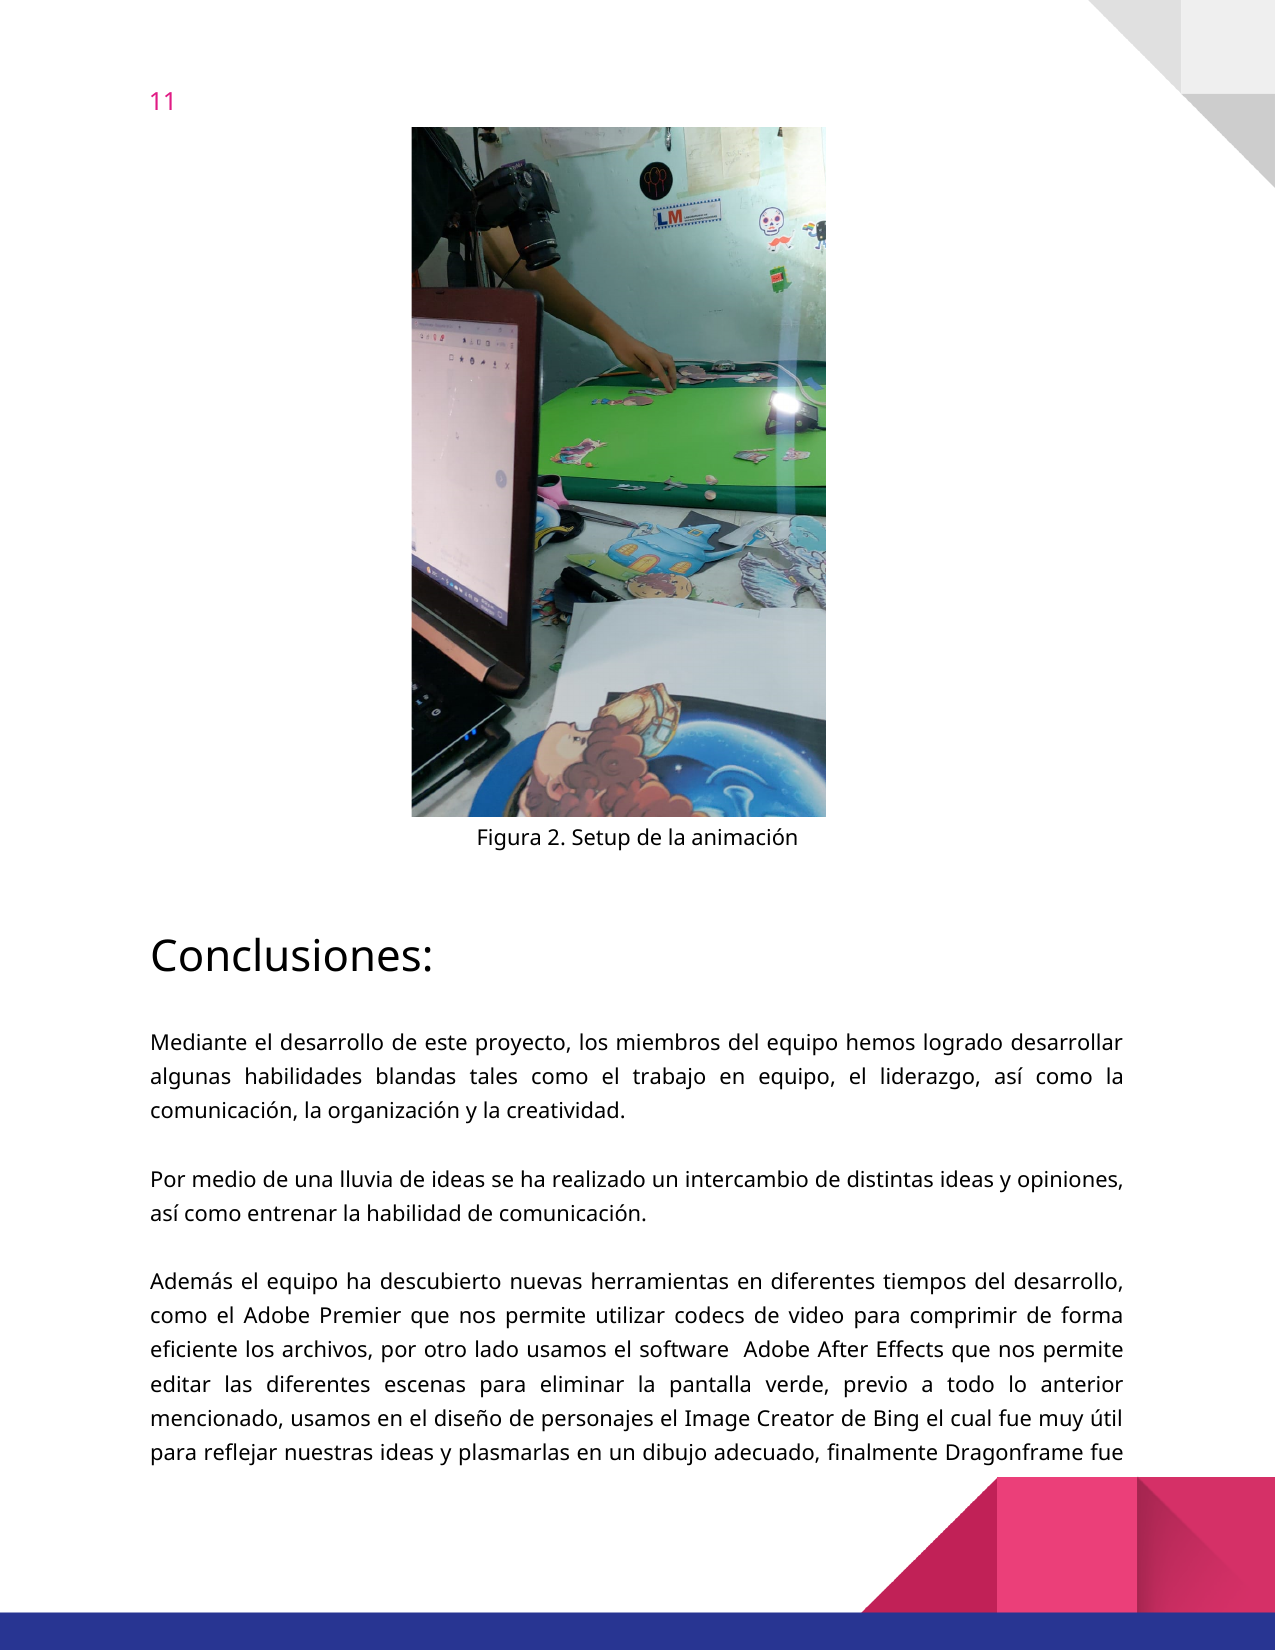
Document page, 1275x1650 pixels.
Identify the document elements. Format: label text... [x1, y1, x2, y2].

picture [0, 1475, 1275, 1650]
text Por medio de una lluvia de ideas se ha realizado un intercambio de distintas ideas y opiniones, así como entrenar la habilidad de comunicación. [150, 1163, 1125, 1227]
picture [1087, 0, 1275, 188]
text Conclusiones: [150, 924, 1125, 984]
text Figura 2. Setup de la animación [150, 822, 1125, 852]
text Mediante el desarrollo de este proyecto, los miembros del equipo hemos logrado desarrollar algunas habilidades blandas tales como el trabajo en equipo, el liderazgo, así como la comunicación, la organización y la creatividad. [150, 1027, 1125, 1125]
picture [411, 127, 826, 817]
